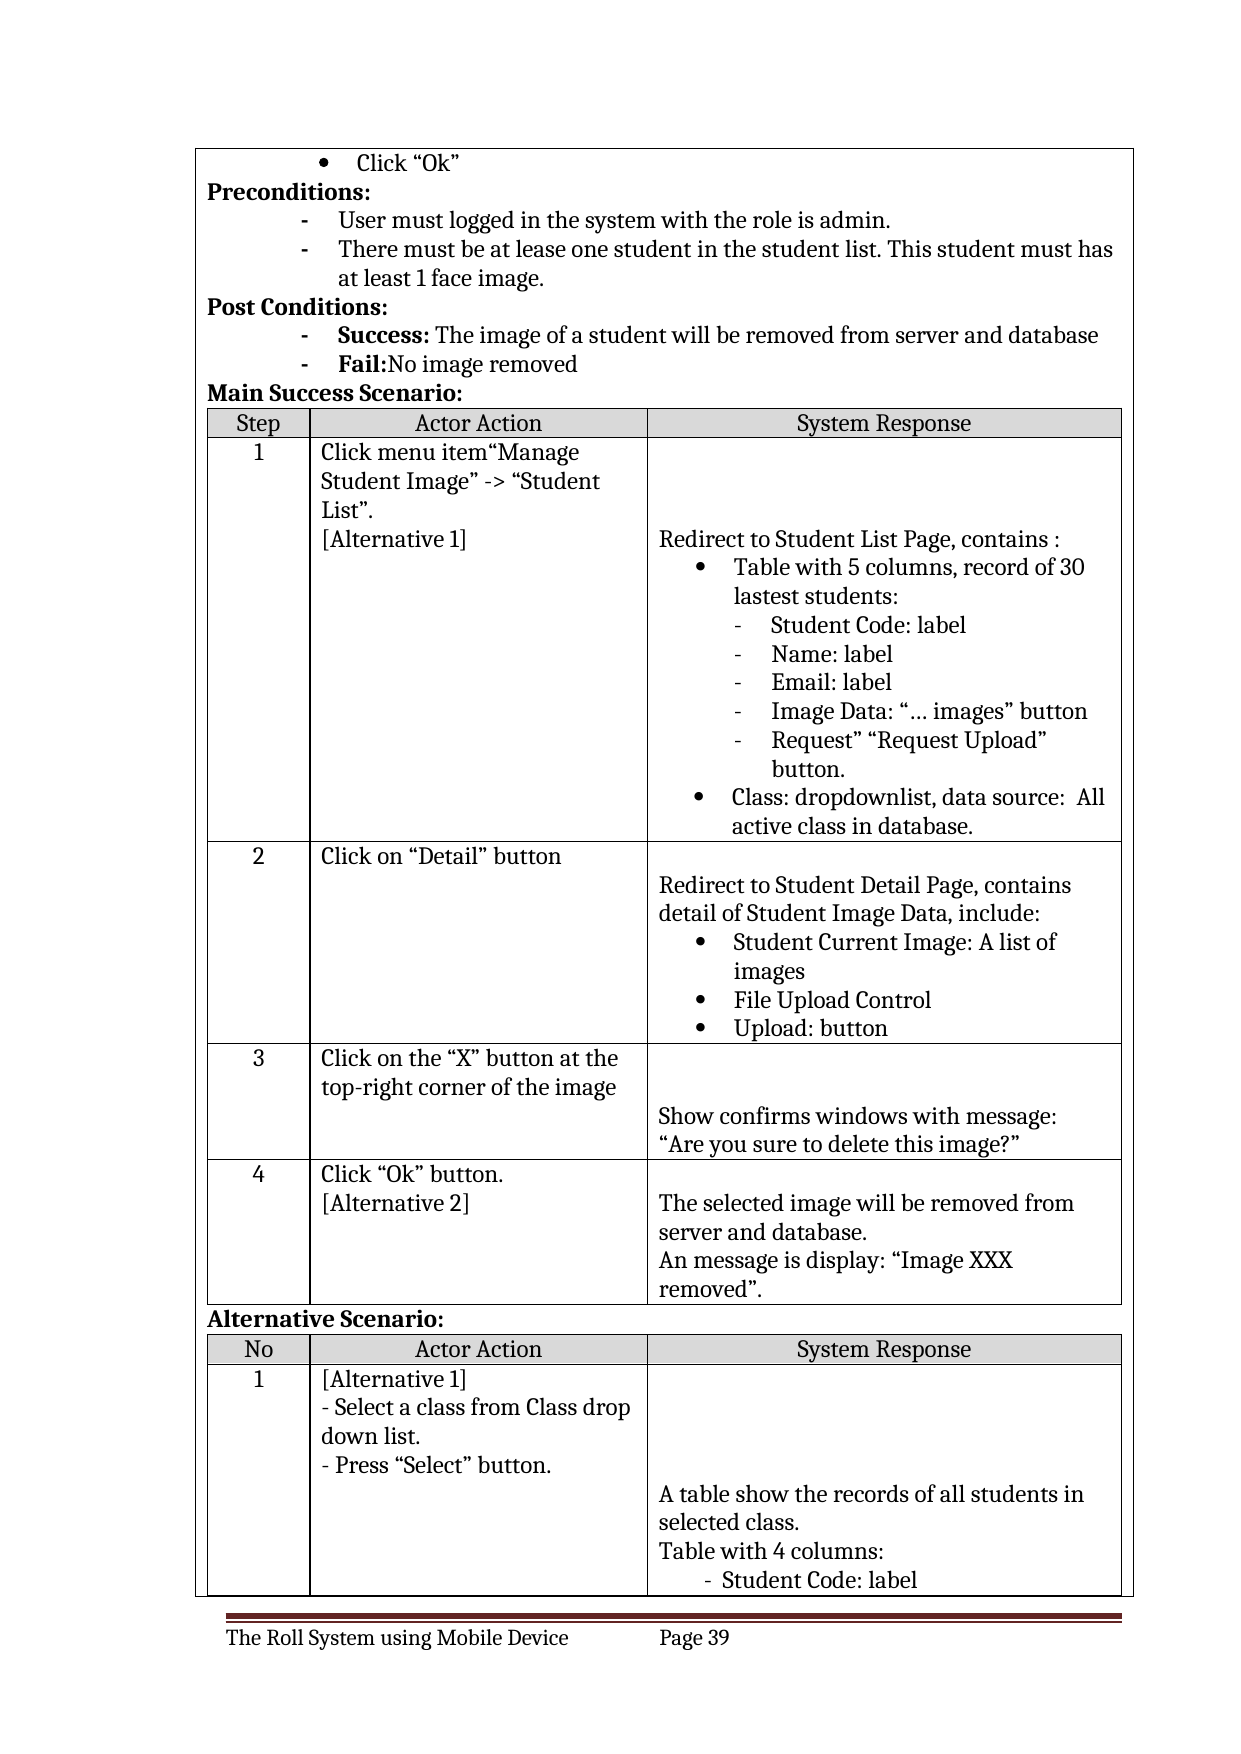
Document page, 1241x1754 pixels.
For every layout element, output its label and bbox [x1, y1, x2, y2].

table_cell [196, 149, 1133, 1596]
